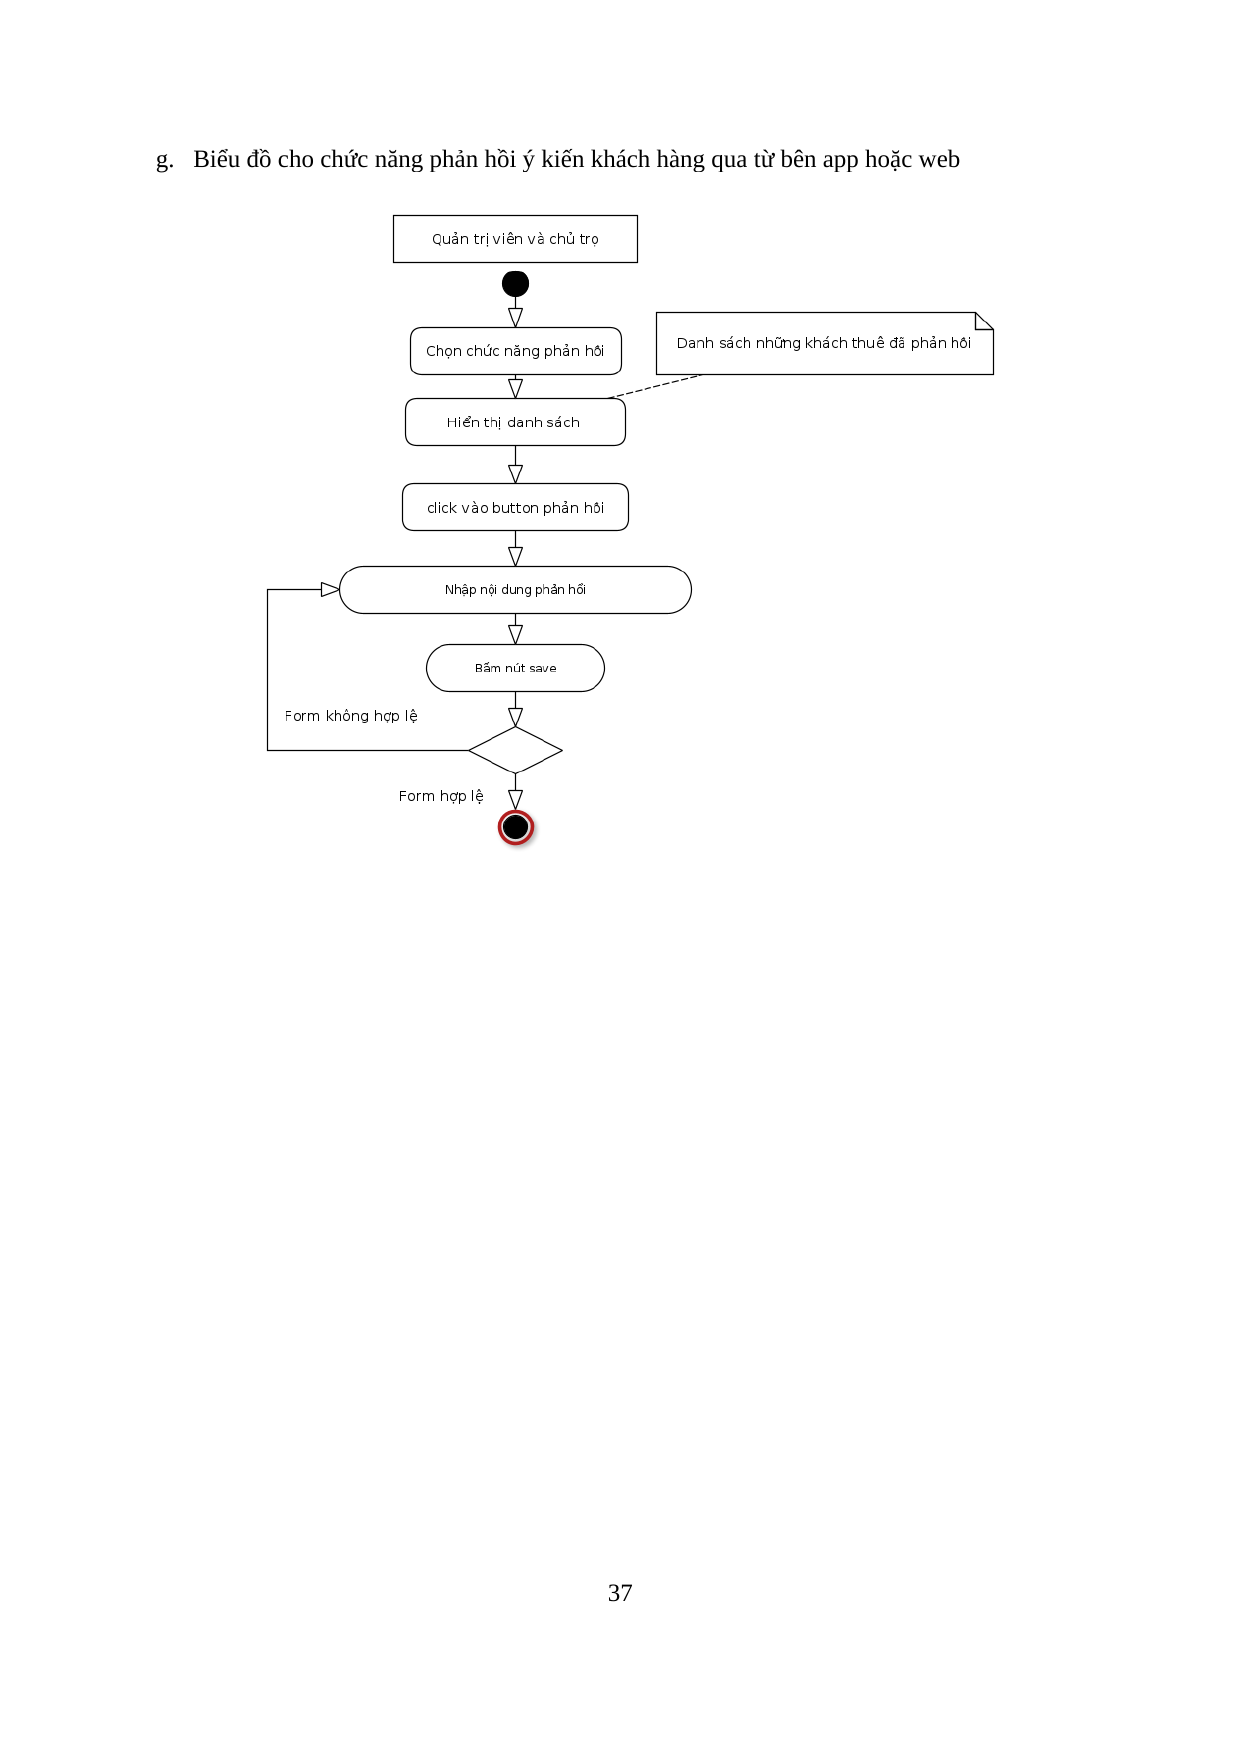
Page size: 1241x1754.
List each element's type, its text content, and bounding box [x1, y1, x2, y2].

list g. Biểu đồ cho chức năng phản hồi ý kiến khách hàng qua từ bên app hoặc web [156, 144, 1122, 172]
picture [235, 172, 1005, 872]
